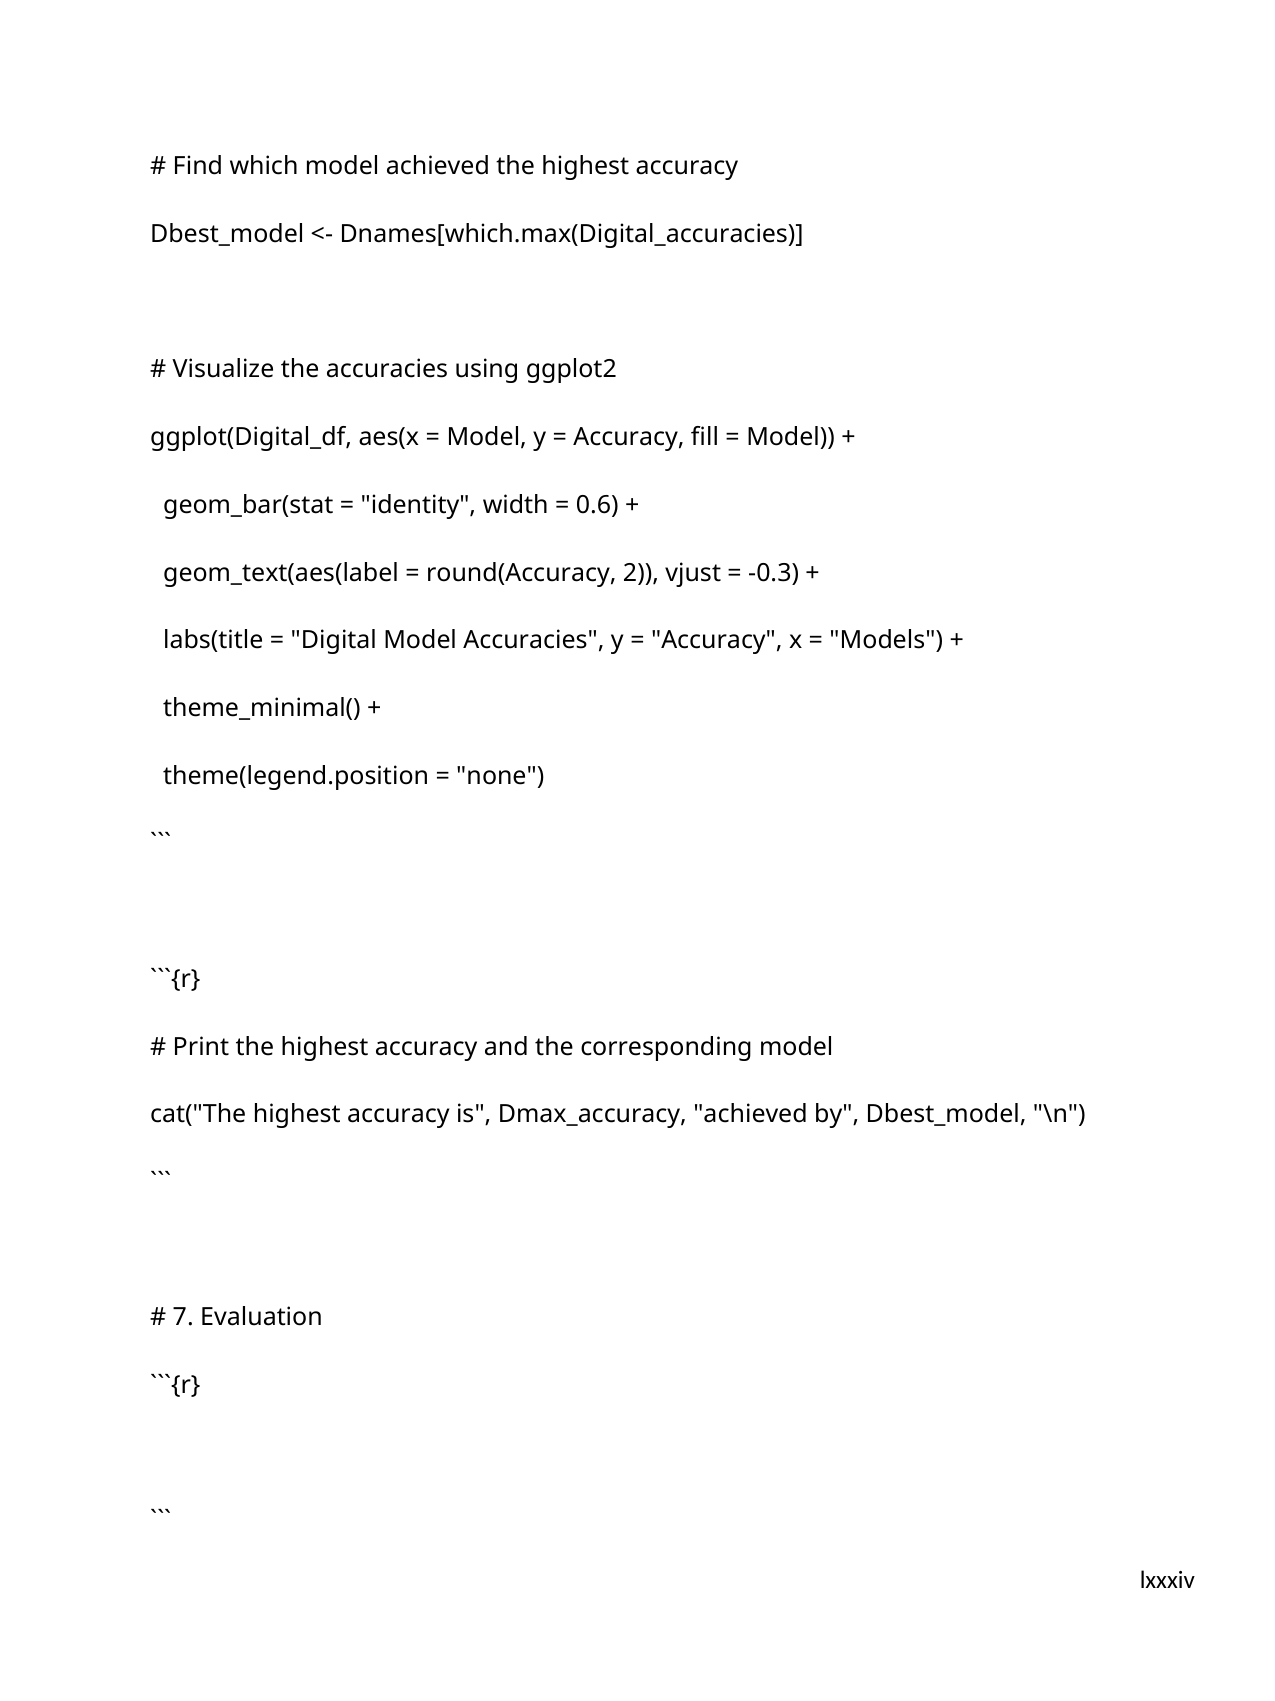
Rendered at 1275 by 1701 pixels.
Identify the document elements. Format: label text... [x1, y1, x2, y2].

text Dbest_model <- Dnames[which.max(Digital_accuracies)] [150, 216, 1195, 250]
text geom_text(aes(label = round(Accuracy, 2)), vjust = -0.3) + [150, 554, 1195, 588]
text # 7. Evaluation [150, 1299, 1195, 1333]
text # Find which model achieved the highest accuracy [150, 148, 1195, 182]
text ```{r} [150, 960, 1195, 994]
text ```{r} [150, 1367, 1195, 1401]
text labs(title = "Digital Model Accuracies", y = "Accuracy", x = "Models") + [150, 622, 1195, 656]
text ``` [150, 1502, 1195, 1536]
text theme(legend.position = "none") [150, 757, 1195, 791]
text ``` [150, 825, 1195, 859]
text # Visualize the accuracies using ggplot2 [150, 351, 1195, 385]
text ``` [150, 1163, 1195, 1198]
text theme_minimal() + [150, 689, 1195, 724]
text ggplot(Digital_df, aes(x = Model, y = Accuracy, fill = Model)) + [150, 419, 1195, 453]
text cat("The highest accuracy is", Dmax_accuracy, "achieved by", Dbest_model, "\n") [150, 1096, 1195, 1130]
text geom_bar(stat = "identity", width = 0.6) + [150, 486, 1195, 521]
text # Print the highest accuracy and the corresponding model [150, 1028, 1195, 1062]
